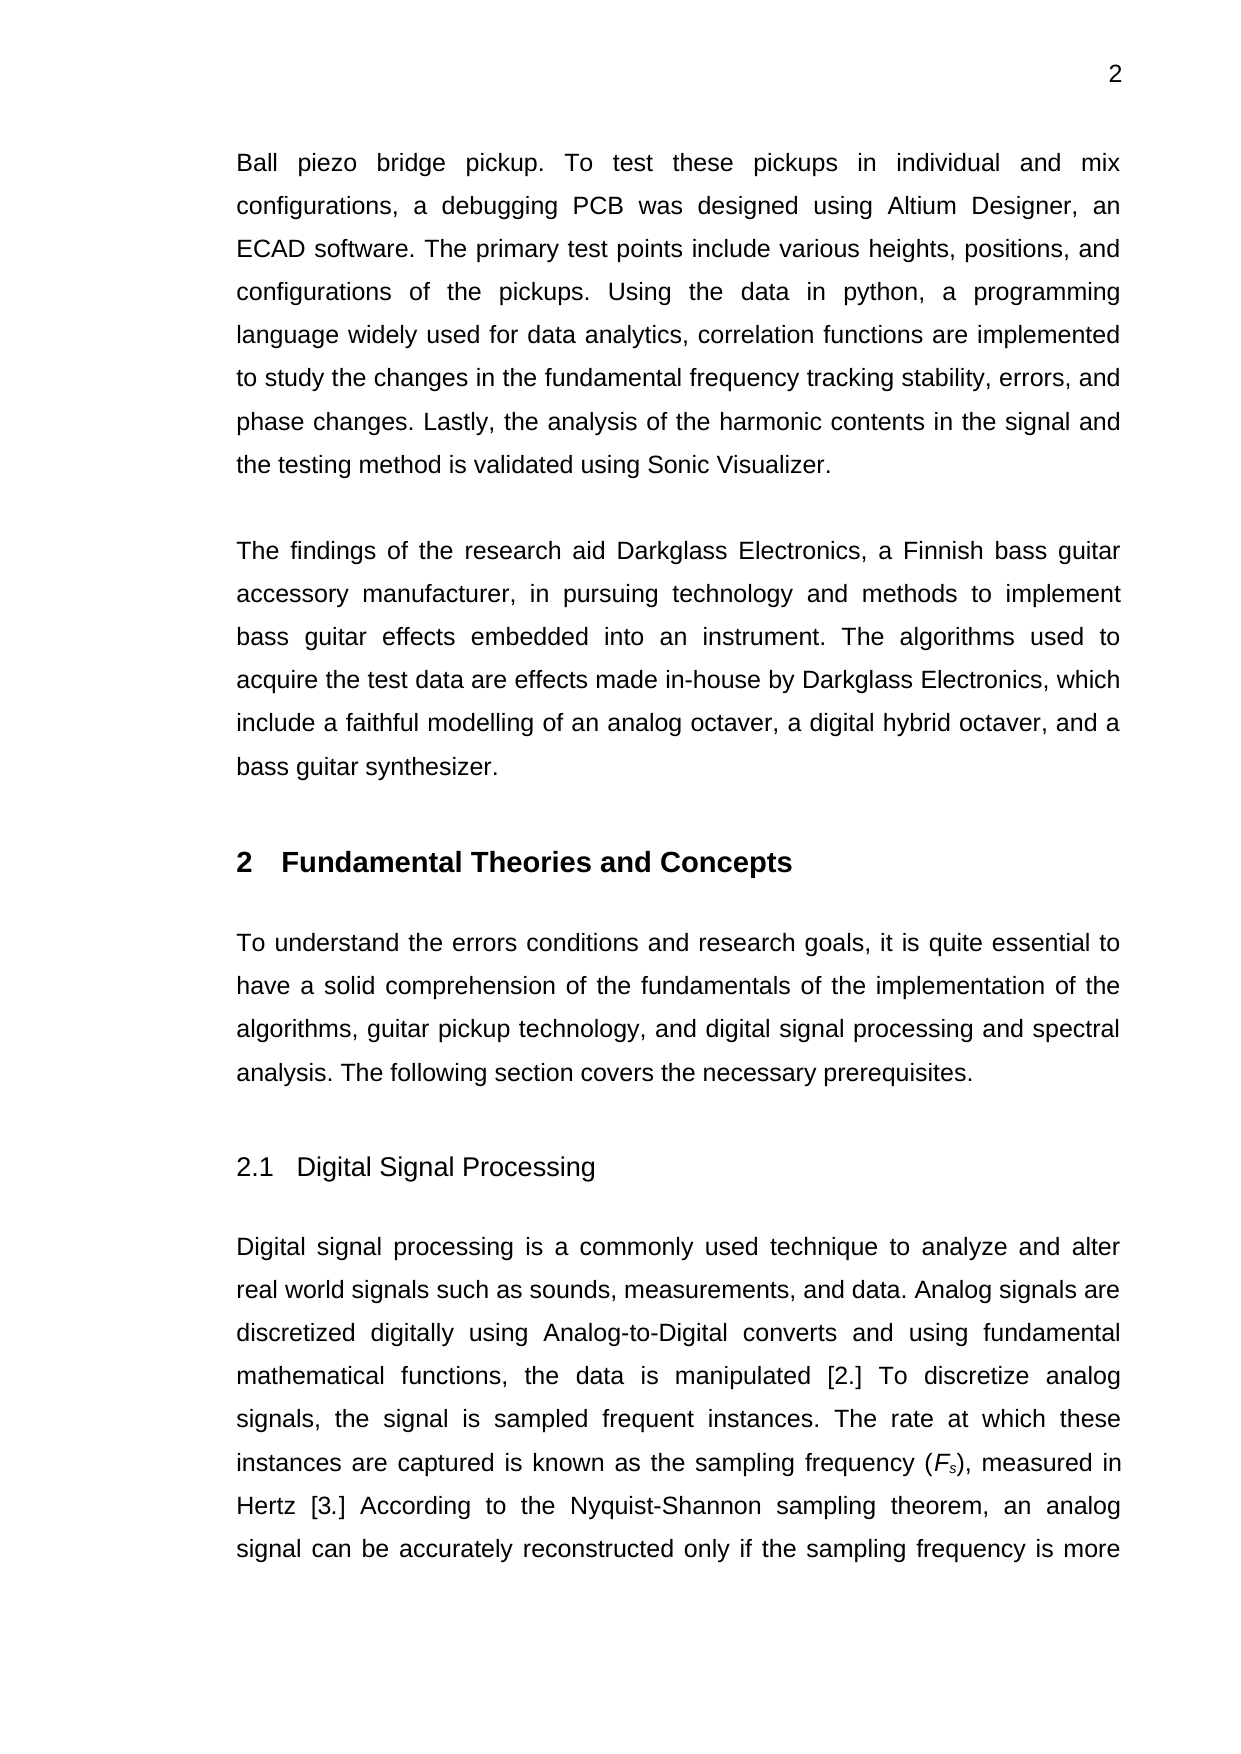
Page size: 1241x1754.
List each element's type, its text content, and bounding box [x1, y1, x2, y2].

text To understand the errors conditions and research goals, it is quite essential to have a solid comprehension of the fundamentals of the implementation of the algorithms, guitar pickup technology, and digital signal processing and spectral analysis. The following section covers the necessary prerequisites. [236, 928, 1122, 1086]
subtitle Digital Signal Processing [236, 1151, 1122, 1182]
text The findings of the research aid Darkglass Electronics, a Finnish bass guitar accessory manufacturer, in pursuing technology and methods to implement bass guitar effects embedded into an instrument. The algorithms used to acquire the test data are effects made in-house by Darkglass Electronics, which include a faithful modelling of an analog octaver, a digital hybrid octaver, and a bass guitar synthesizer. [236, 536, 1122, 780]
subtitle Fundamental Theories and Concepts [236, 844, 1122, 878]
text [236, 148, 1122, 478]
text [236, 1232, 1122, 1562]
